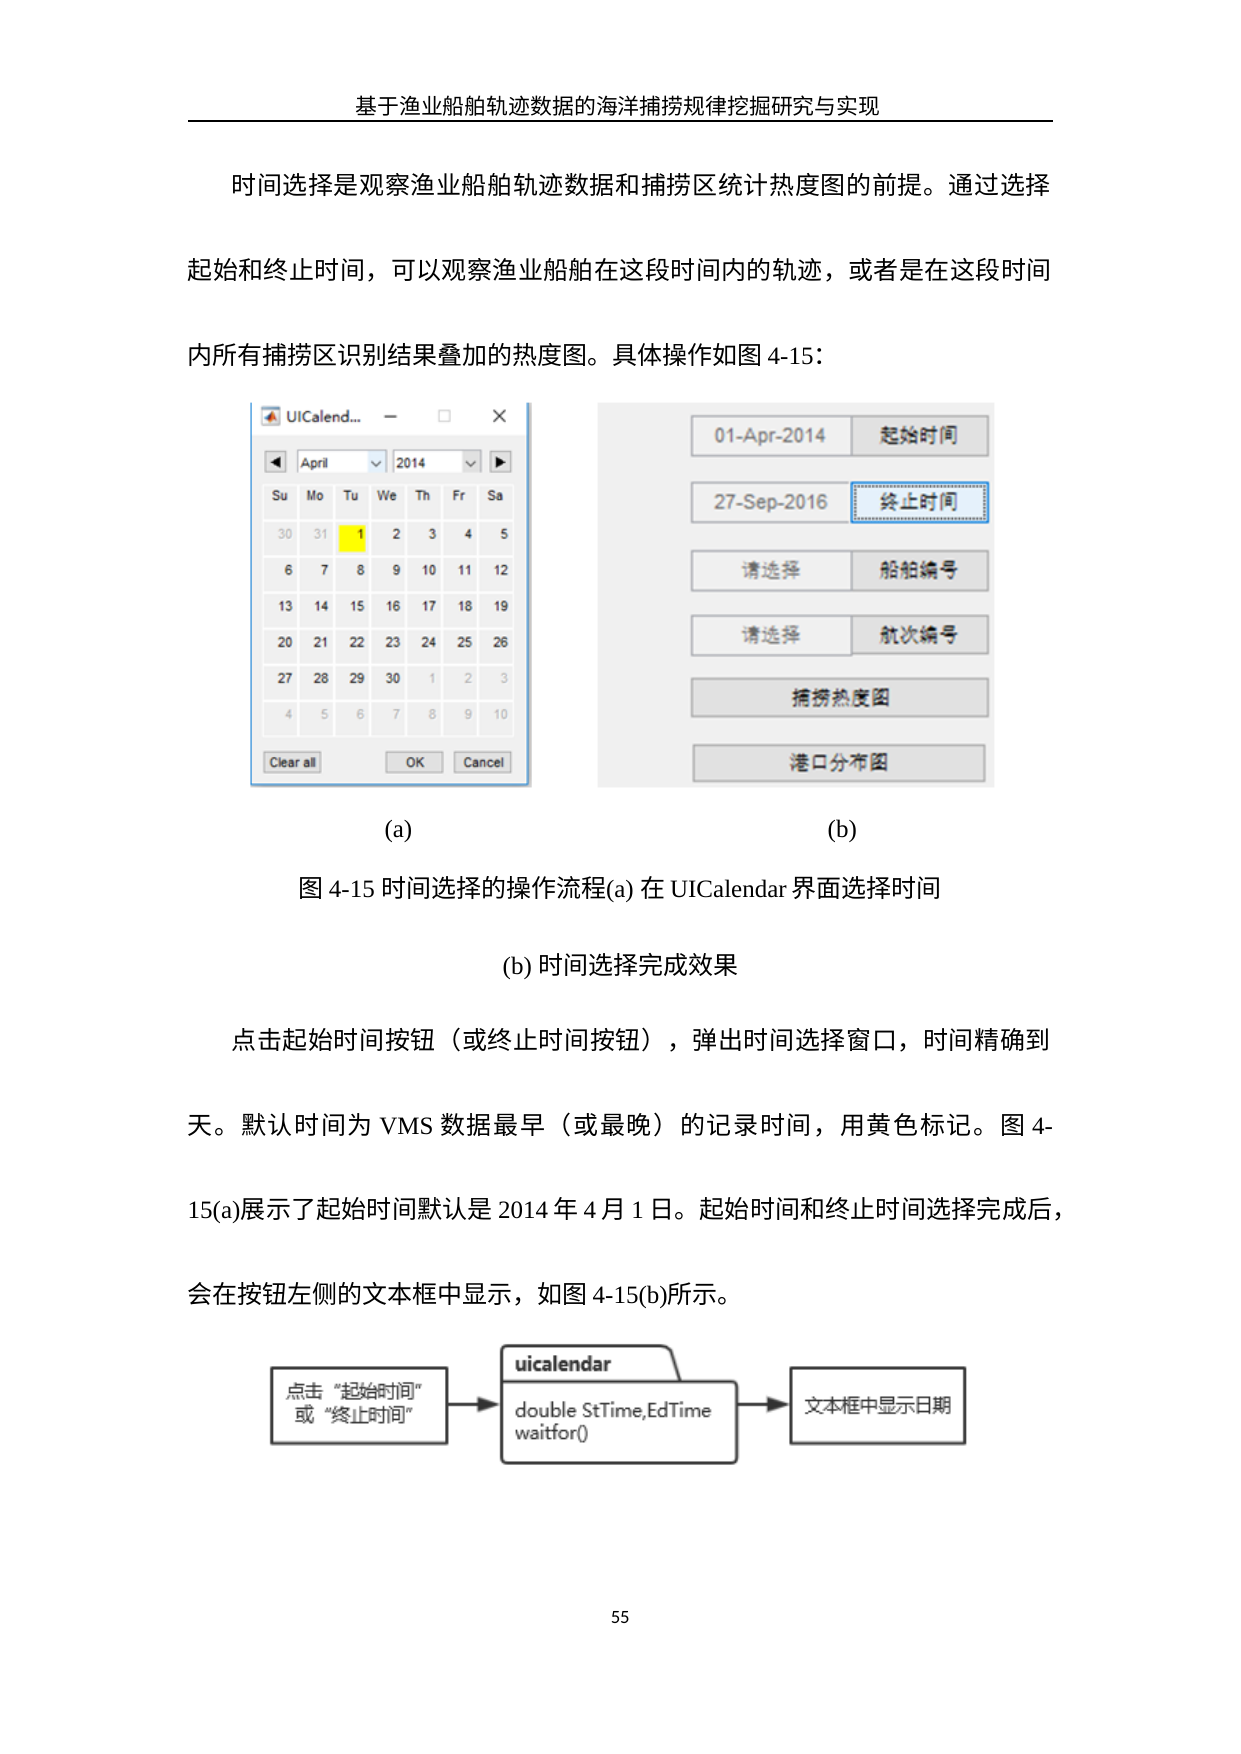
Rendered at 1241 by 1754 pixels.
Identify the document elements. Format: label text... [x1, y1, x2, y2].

table_cell (b) [620, 811, 1064, 852]
table_cell (a) [176, 811, 620, 852]
picture [261, 1336, 979, 1476]
table_cell 图4-15 时间选择的操作流程(a) 在UICalendar界面选择时间 (b) 时间选择完成效果 [176, 853, 1064, 1004]
text 点击起始时间按钮（或终止时间按钮），弹出时间选择窗口，时间精确到天。默认时间为VMS数据最早（或最晚）的记录时间，用黄色标记。图4-15(a)展示了起始时间默认是2014年4月1日。起始时间和终止时间选择完成后，会在按钮左侧的文本框中显示，如图4-15(b)所示。 [187, 1004, 1053, 1327]
text 时间选择是观察渔业船舶轨迹数据和捕捞区统计热度图的前提。通过选择起始和终止时间，可以观察渔业船舶在这段时间内的轨迹，或者是在这段时间内所有捕捞区识别结果叠加的热度图。具体操作如图4-15： [187, 150, 1053, 388]
table_header [176, 397, 1064, 811]
picture [241, 396, 999, 800]
